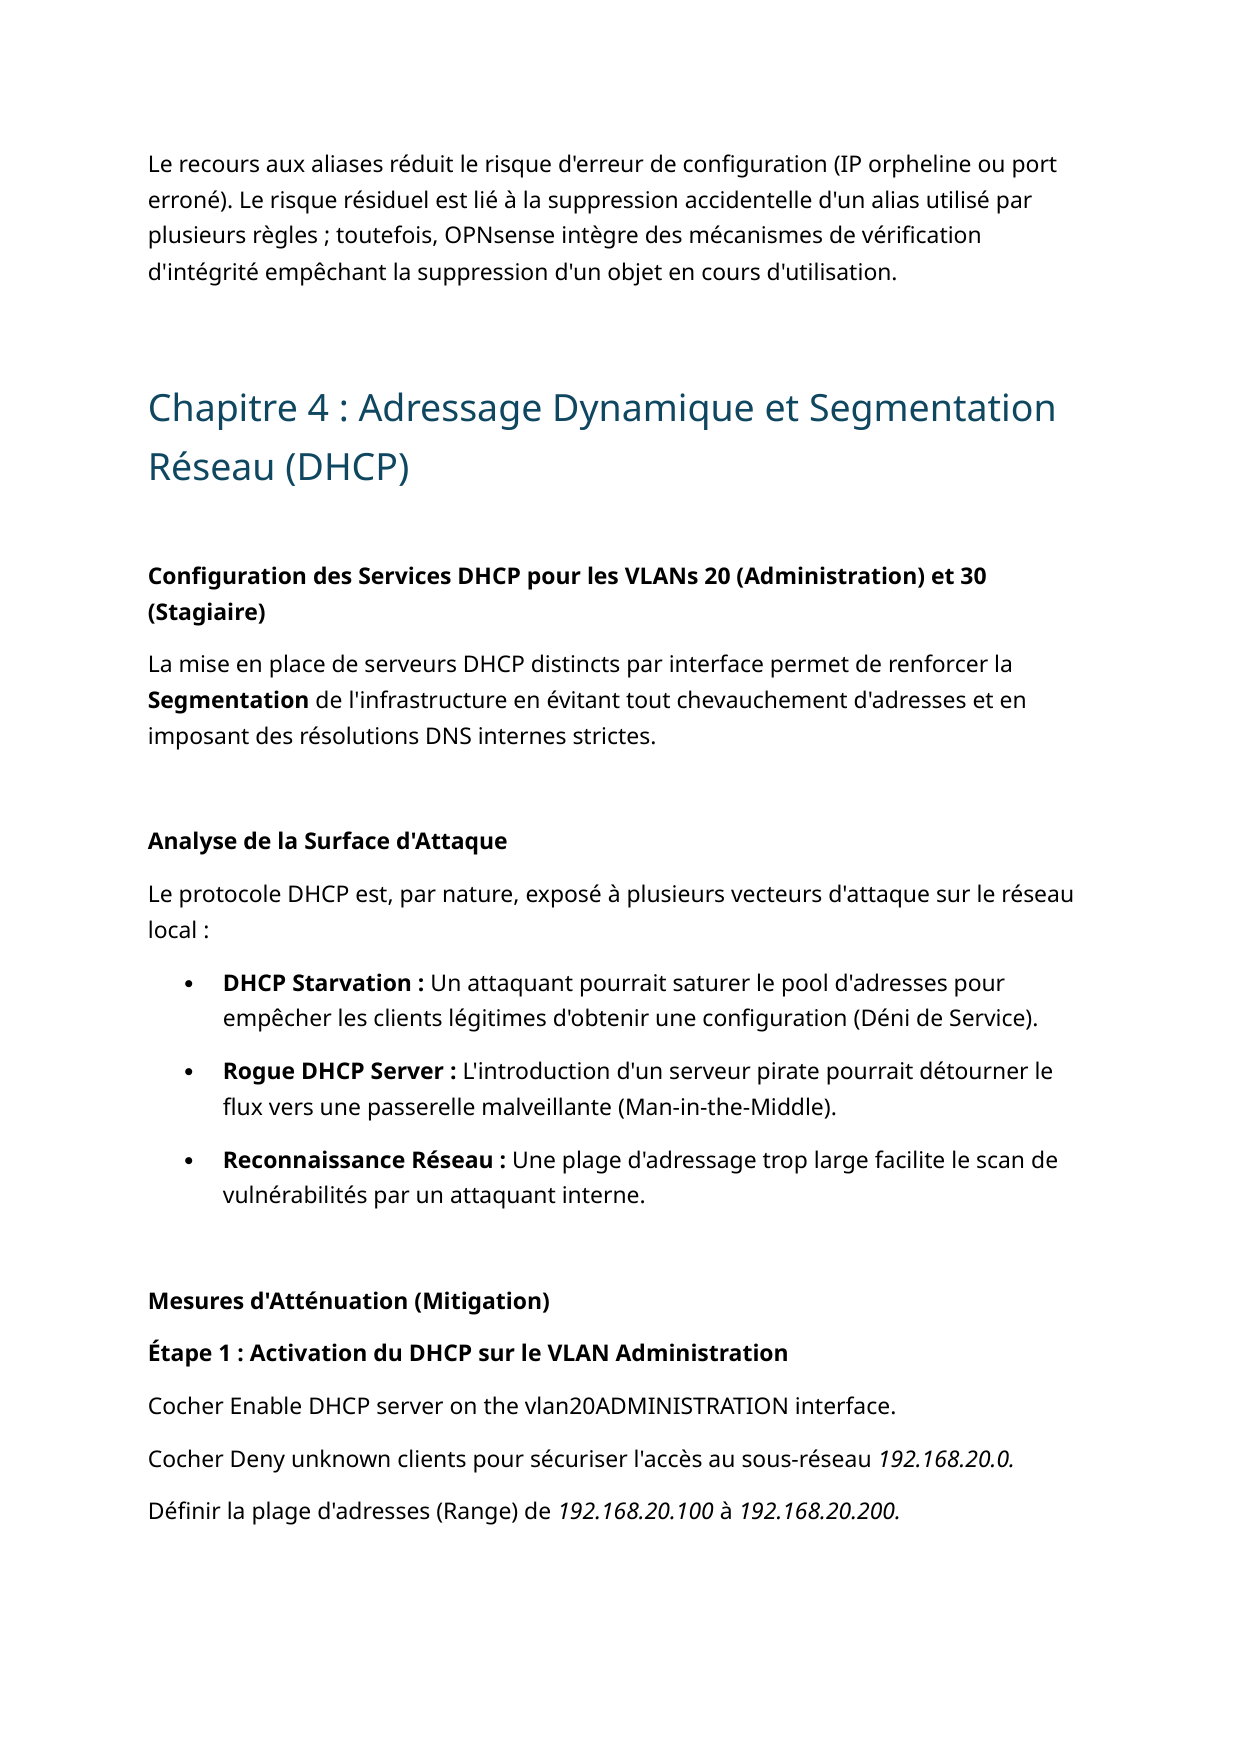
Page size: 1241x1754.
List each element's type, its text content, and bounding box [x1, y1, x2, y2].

text Configuration des Services DHCP pour les VLANs 20 (Administration) et 30 (Stagiaire) [148, 560, 1093, 627]
text Cocher Enable DHCP server on the vlan20ADMINISTRATION interface. [148, 1390, 1093, 1421]
text Étape 1 : Activation du DHCP sur le VLAN Administration [148, 1337, 1093, 1368]
list Reconnaissance Réseau : Une plage d'adressage trop large facilite le scan de vulnérabilités par un attaquant interne. [185, 1143, 1093, 1211]
text Définir la plage d'adresses (Range) de 192.168.20.100 à 192.168.20.200. [148, 1495, 1093, 1526]
text Cocher Deny unknown clients pour sécuriser l'accès au sous-réseau 192.168.20.0. [148, 1442, 1093, 1474]
subtitle Chapitre 4 : Adressage Dynamique et Segmentation Réseau (DHCP) [148, 381, 1093, 491]
list DHCP Starvation : Un attaquant pourrait saturer le pool d'adresses pour empêcher les clients légitimes d'obtenir une configuration (Déni de Service). [185, 966, 1093, 1034]
text La mise en place de serveurs DHCP distincts par interface permet de renforcer la Segmentation de l'infrastructure en évitant tout chevauchement d'adresses et en imposant des résolutions DNS internes strictes. [148, 648, 1093, 751]
list Rogue DHCP Server : L'introduction d'un serveur pirate pourrait détourner le flux vers une passerelle malveillante (Man-in-the-Middle). [185, 1055, 1093, 1122]
text Le recours aux aliases réduit le risque d'erreur de configuration (IP orpheline ou port erroné). Le risque résiduel est lié à la suppression accidentelle d'un alias utilisé par plusieurs règles ; toutefois, OPNsense intègre des mécanismes de vérification d'intégrité empêchant la suppression d'un objet en cours d'utilisation. [148, 148, 1093, 287]
text Analyse de la Surface d'Attaque [148, 825, 1093, 857]
text Mesures d'Atténuation (Mitigation) [148, 1285, 1093, 1316]
text Le protocole DHCP est, par nature, exposé à plusieurs vecteurs d'attaque sur le réseau local : [148, 878, 1093, 945]
